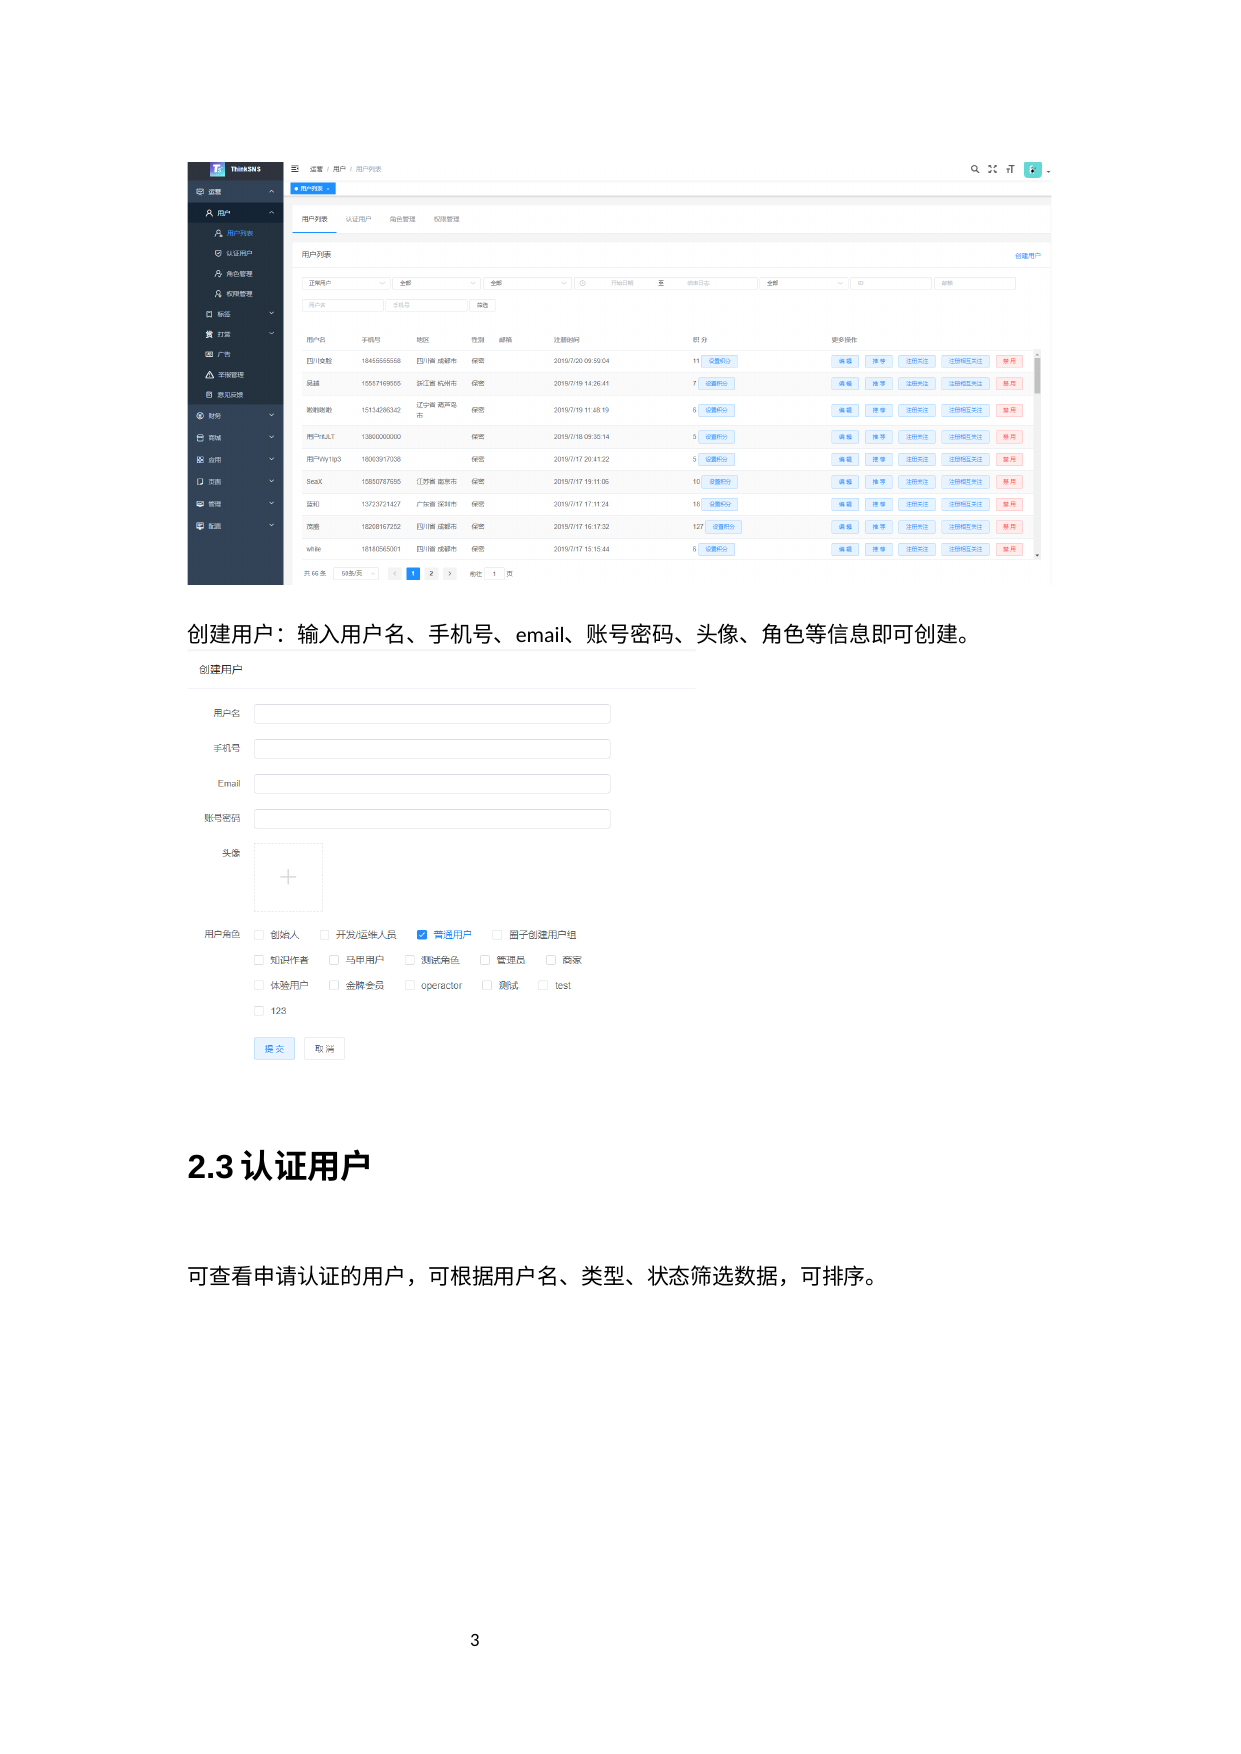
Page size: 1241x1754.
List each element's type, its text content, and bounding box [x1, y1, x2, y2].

picture [187, 649, 696, 1077]
list 创建用户：输入用户名、手机号、email、账号密码、头像、角色等信息即可创建。 [187, 617, 1053, 649]
list 可查看申请认证的用户，可根据用户名、类型、状态筛选数据，可排序。 [187, 1258, 1053, 1291]
picture [187, 162, 1052, 585]
subtitle 2.3认证用户 [187, 1132, 1053, 1197]
